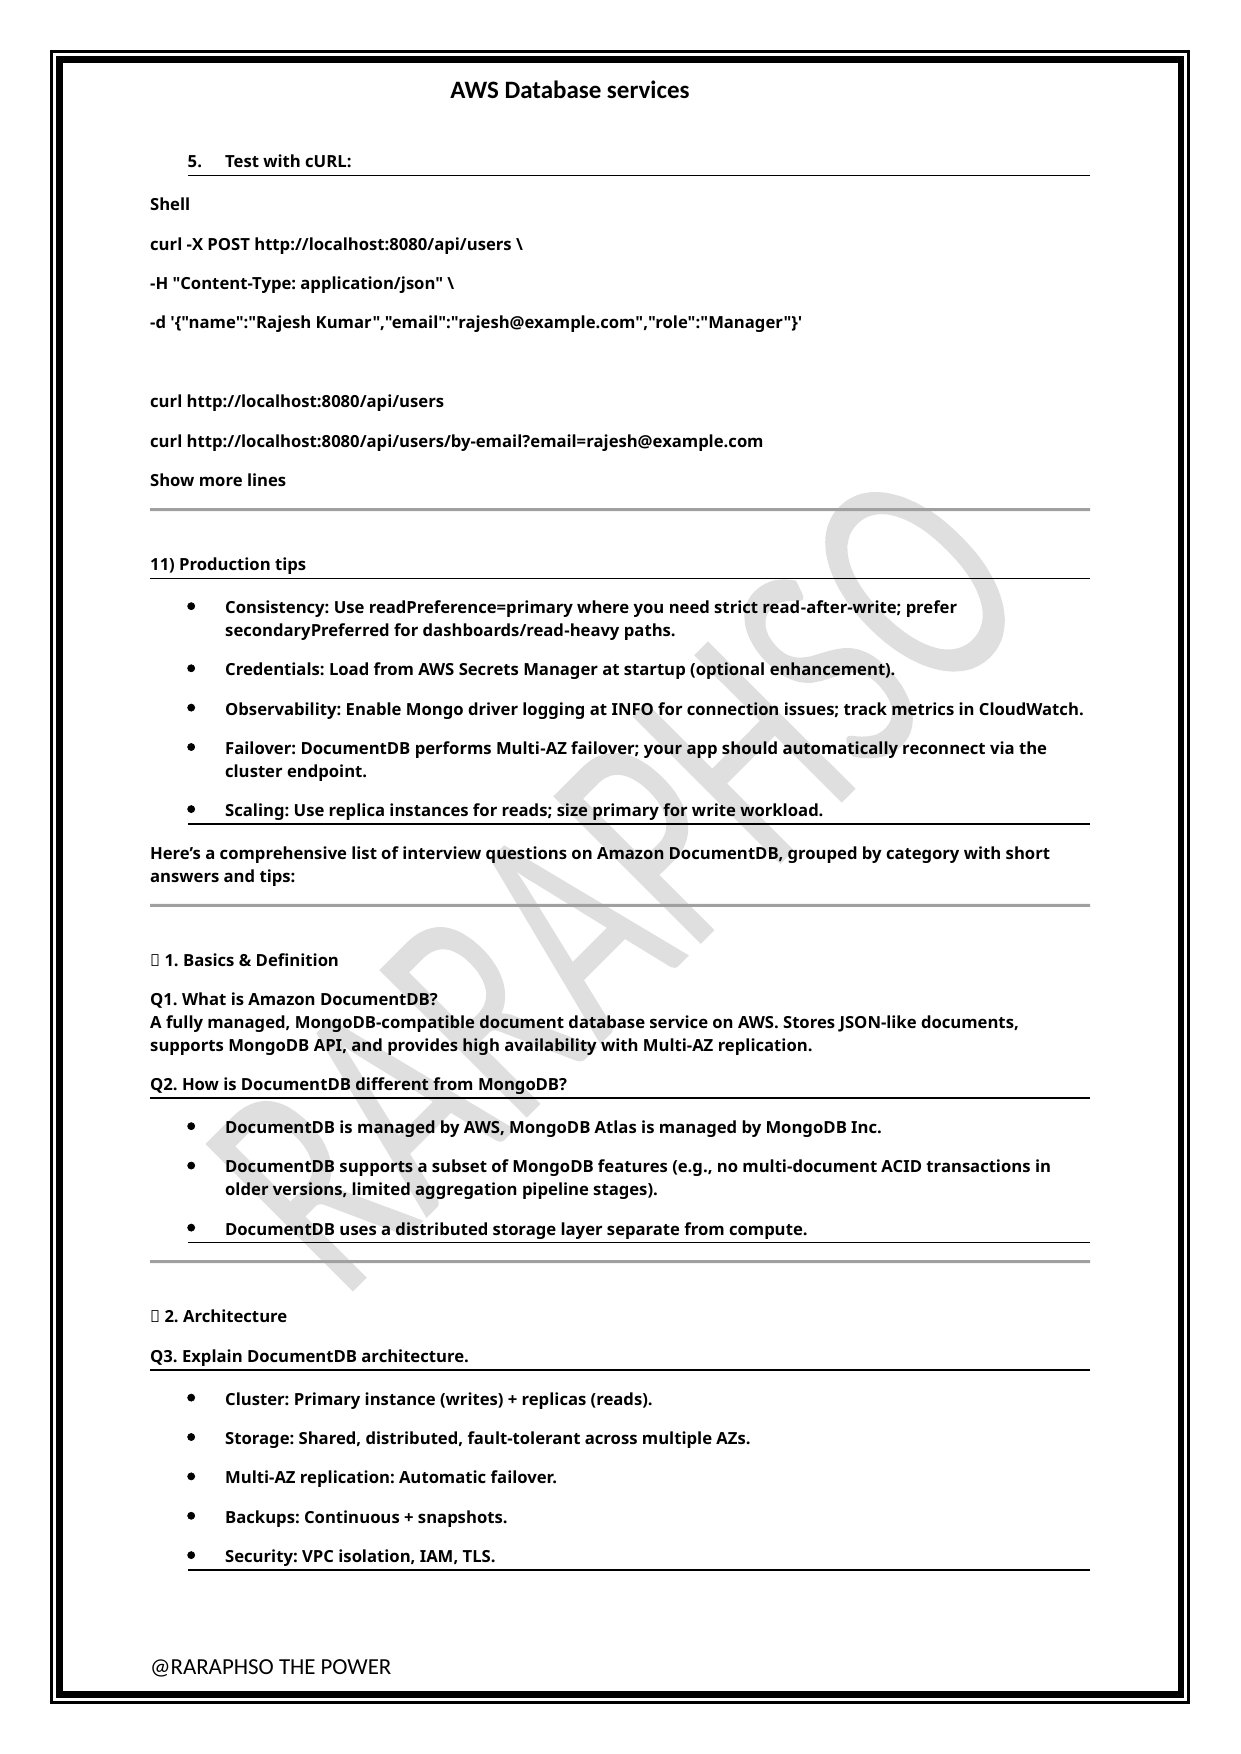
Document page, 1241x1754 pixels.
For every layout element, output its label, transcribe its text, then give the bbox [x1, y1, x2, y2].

text curl -X POST http://localhost:8080/api/users \ [150, 232, 1090, 255]
text -d '{"name":"Rajesh Kumar","email":"rajesh@example.com","role":"Manager"}' [150, 311, 1090, 334]
list Scaling: Use replica instances for reads; size primary for write workload. [187, 799, 1090, 825]
text Shell [150, 193, 1090, 216]
text -H "Content-Type: application/json" \ [150, 272, 1090, 294]
list DocumentDB supports a subset of MongoDB features (e.g., no multi-document ACID transactions in older versions, limited aggregation pipeline stages). [187, 1155, 1090, 1200]
list Observability: Enable Mongo driver logging at INFO for connection issues; track metrics in CloudWatch. [187, 697, 1090, 720]
list Credentials: Load from AWS Secrets Manager at startup (optional enhancement). [187, 658, 1090, 681]
text ✅ 2. Architecture [150, 1305, 1090, 1327]
list Test with cURL: [187, 150, 1090, 176]
list DocumentDB is managed by AWS, MongoDB Atlas is managed by MongoDB Inc. [187, 1116, 1090, 1138]
text curl http://localhost:8080/api/users [150, 390, 1090, 413]
list Cluster: Primary instance (writes) + replicas (reads). [187, 1387, 1090, 1410]
text Q1. What is Amazon DocumentDB? A fully managed, MongoDB-compatible document database service on AWS. Stores JSON-like documents, supports MongoDB API, and provides high availability with Multi-AZ replication. [150, 988, 1090, 1056]
text Here’s a comprehensive list of interview questions on Amazon DocumentDB, grouped by category with short answers and tips: [150, 842, 1090, 887]
list Security: VPC isolation, IAM, TLS. [187, 1545, 1090, 1571]
text Q3. Explain DocumentDB architecture. [150, 1344, 1090, 1369]
list Failover: DocumentDB performs Multi-AZ failover; your app should automatically reconnect via the cluster endpoint. [187, 737, 1090, 782]
list Multi-AZ replication: Automatic failover. [187, 1466, 1090, 1489]
list Backups: Continuous + snapshots. [187, 1505, 1090, 1528]
list Storage: Shared, distributed, fault-tolerant across multiple AZs. [187, 1427, 1090, 1449]
text ✅ 1. Basics & Definition [150, 948, 1090, 971]
list Consistency: Use readPreference=primary where you need strict read-after-write; prefer secondaryPreferred for dashboards/read-heavy paths. [187, 596, 1090, 641]
text Q2. How is DocumentDB different from MongoDB? [150, 1073, 1090, 1097]
list DocumentDB uses a distributed storage layer separate from compute. [187, 1217, 1090, 1243]
text Show more lines [150, 469, 1090, 491]
text 11) Production tips [150, 553, 1090, 578]
text curl http://localhost:8080/api/users/by-email?email=rajesh@example.com [150, 429, 1090, 452]
